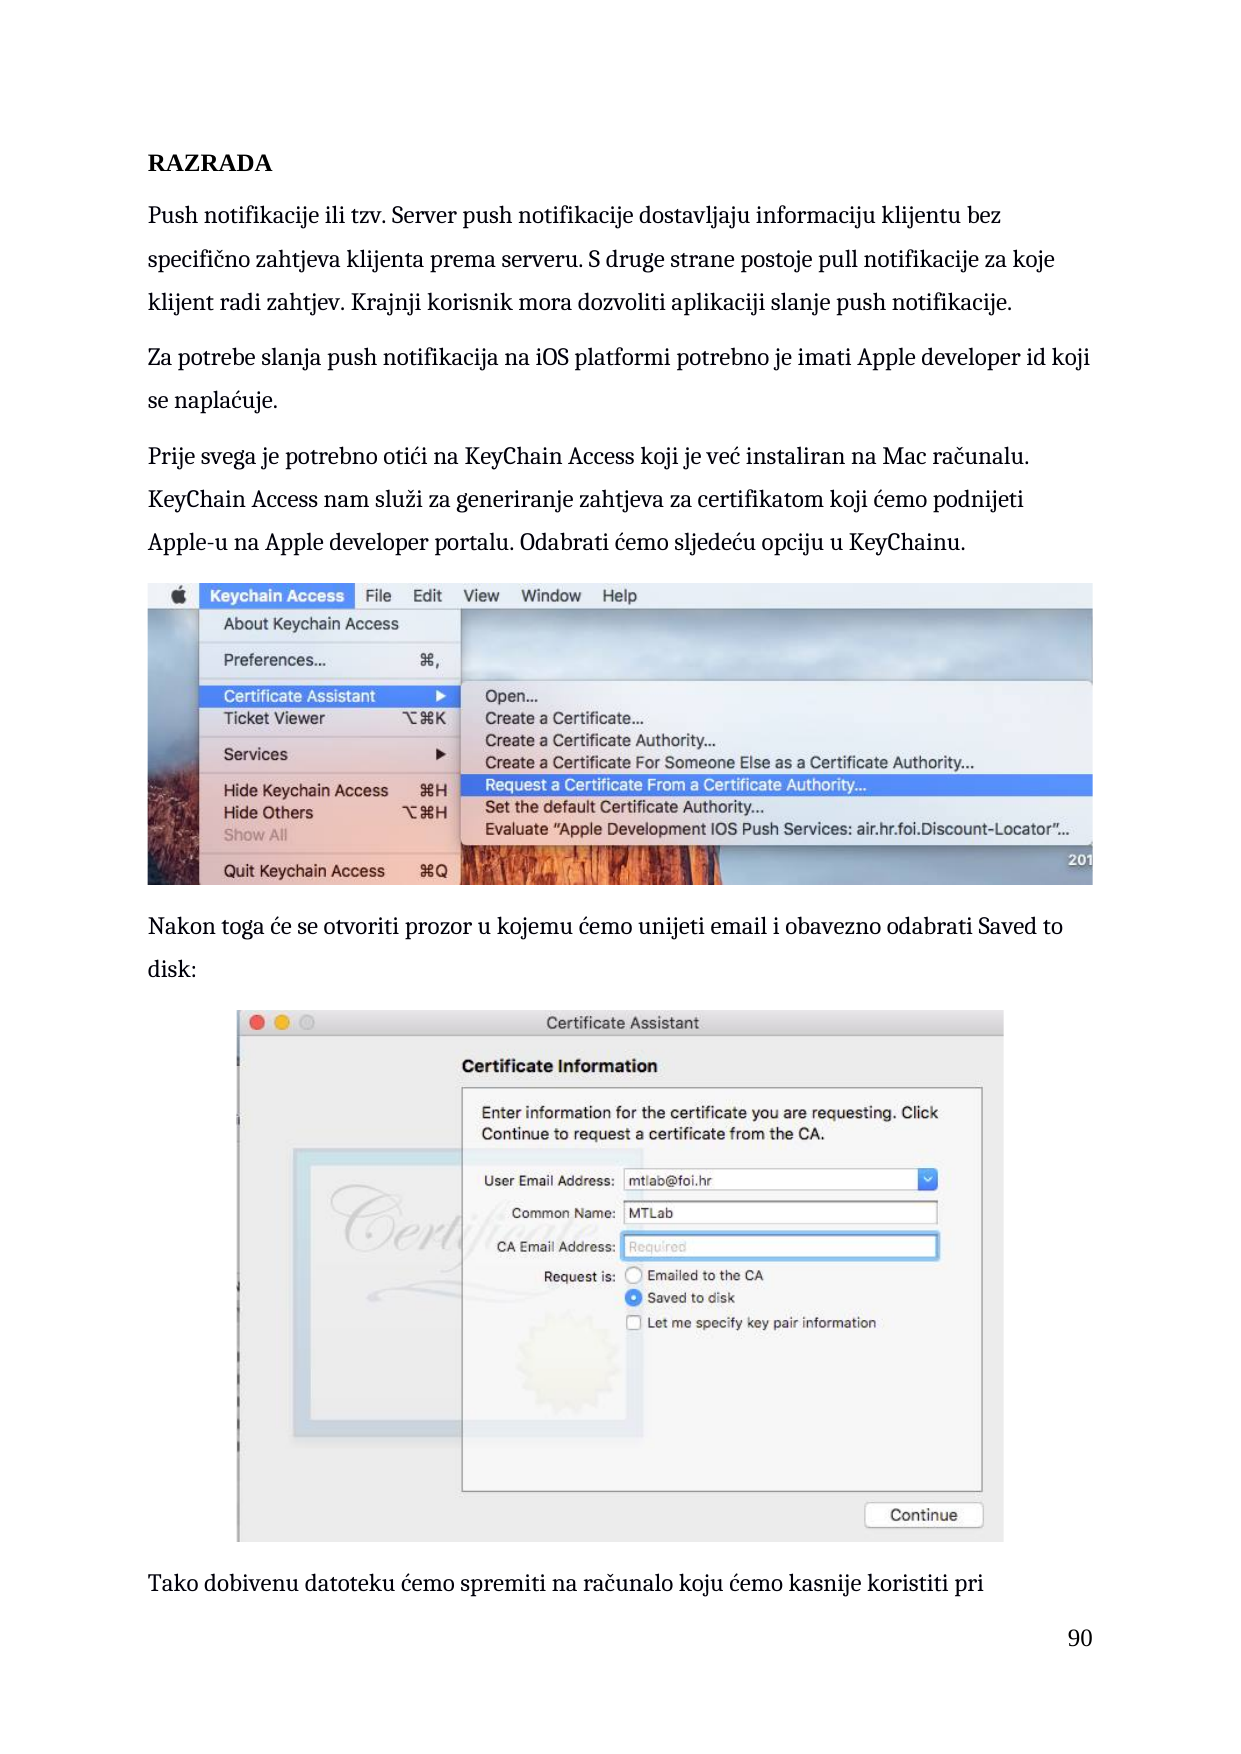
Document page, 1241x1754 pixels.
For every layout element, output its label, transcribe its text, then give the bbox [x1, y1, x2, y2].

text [148, 1569, 1093, 1598]
text Za potrebe slanja push notifikacija na iOS platformi potrebno je imati Apple developer id koji se naplaćuje. [148, 343, 1093, 415]
text RAZRADA [148, 148, 1093, 176]
text Prije svega je potrebno otići na KeyChain Access koji je već instaliran na Mac računalu. KeyChain Access nam služi za generiranje zahtjeva za certifikatom koji ćemo podnijeti Apple-u na Apple developer portalu. Odabrati ćemo sljedeću opciju u KeyChainu. [148, 442, 1093, 557]
text Push notifikacije ili tzv. Server push notifikacije dostavljaju informaciju klijentu bez specifično zahtjeva klijenta prema serveru. S druge strane postoje pull notifikacije za koje klijent radi zahtjev. Krajnji korisnik mora dozvoliti aplikaciji slanje push notifikacije. [148, 201, 1093, 316]
text Nakon toga će se otvoriti prozor u kojemu ćemo unijeti email i obavezno odabrati Saved to disk: [148, 912, 1093, 983]
picture [147, 583, 1093, 885]
picture [236, 1010, 1004, 1542]
